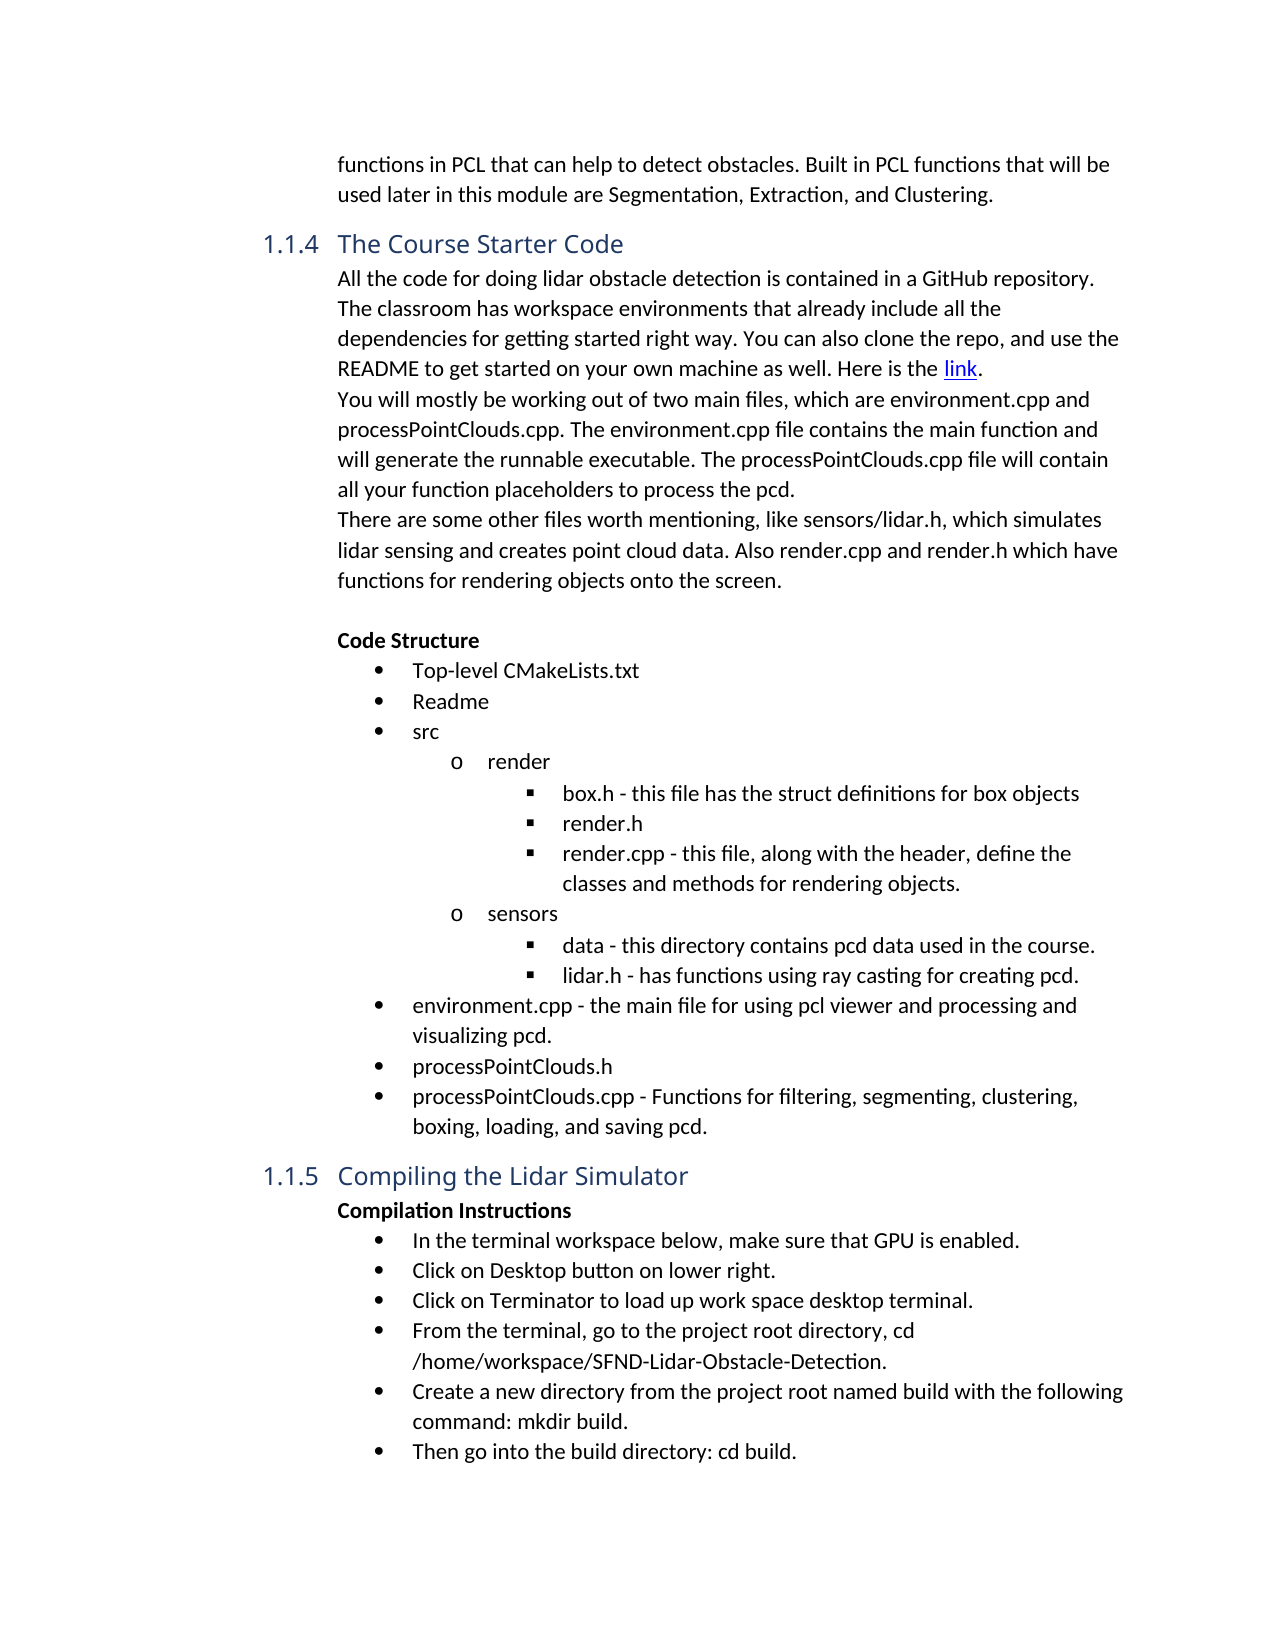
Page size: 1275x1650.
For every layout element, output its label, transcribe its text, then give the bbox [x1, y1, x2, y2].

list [337, 150, 1125, 208]
list render.h [525, 809, 1125, 837]
list All the code for doing lidar obstacle detection is contained in a GitHub repository. The classroom has workspace environments that already include all the dependencies for getting started right way. You can also clone the repo, and use the README to get started on your own machine as well. Here is the link. [337, 264, 1125, 382]
list You will mostly be working out of two main files, which are environment.cpp and processPointClouds.cpp. The environment.cpp file contains the main function and will generate the runnable executable. The processPointClouds.cpp file will contain all your function placeholders to process the pcd. [337, 385, 1125, 503]
list Click on Desktop button on lower right. [375, 1256, 1125, 1284]
list Click on Terminator to load up work space desktop terminal. [375, 1286, 1125, 1314]
list Then go into the build directory: cd build. [375, 1437, 1125, 1466]
list Code Structure [337, 626, 1125, 654]
list From the terminal, go to the project root directory, cd /home/workspace/SFND-Lidar-Obstacle-Detection. [375, 1317, 1125, 1375]
list Readme [375, 687, 1125, 715]
list Top-level CMakeLists.txt [375, 657, 1125, 684]
list processPointClouds.h [375, 1052, 1125, 1080]
list render [450, 747, 1125, 776]
subtitle The Course Starter Code [262, 227, 1125, 261]
subtitle Compiling the Lidar Simulator [262, 1159, 1125, 1193]
list processPointClouds.cpp - Functions for filtering, segmenting, clustering, boxing, loading, and saving pcd. [375, 1082, 1125, 1140]
list environment.cpp - the main file for using pcl viewer and processing and visualizing pcd. [375, 991, 1125, 1049]
list box.h - this file has the struct definitions for box objects [525, 779, 1125, 807]
list Compilation Instructions [337, 1196, 1125, 1224]
list There are some other files worth mentioning, like sensors/lidar.h, which simulates lidar sensing and creates point cloud data. Also render.cpp and render.h which have functions for rendering objects onto the screen. [337, 506, 1125, 594]
list sensors [450, 899, 1125, 929]
list src [375, 717, 1125, 745]
list lidar.h - has functions using ray casting for creating pcd. [525, 961, 1125, 989]
list render.cpp - this file, along with the header, define the classes and methods for rendering objects. [525, 839, 1125, 897]
list data - this directory contains pcd data used in the course. [525, 931, 1125, 959]
list In the terminal workspace below, make sure that GPU is enabled. [375, 1226, 1125, 1254]
list Create a new directory from the project root named build with the following command: mkdir build. [375, 1377, 1125, 1435]
